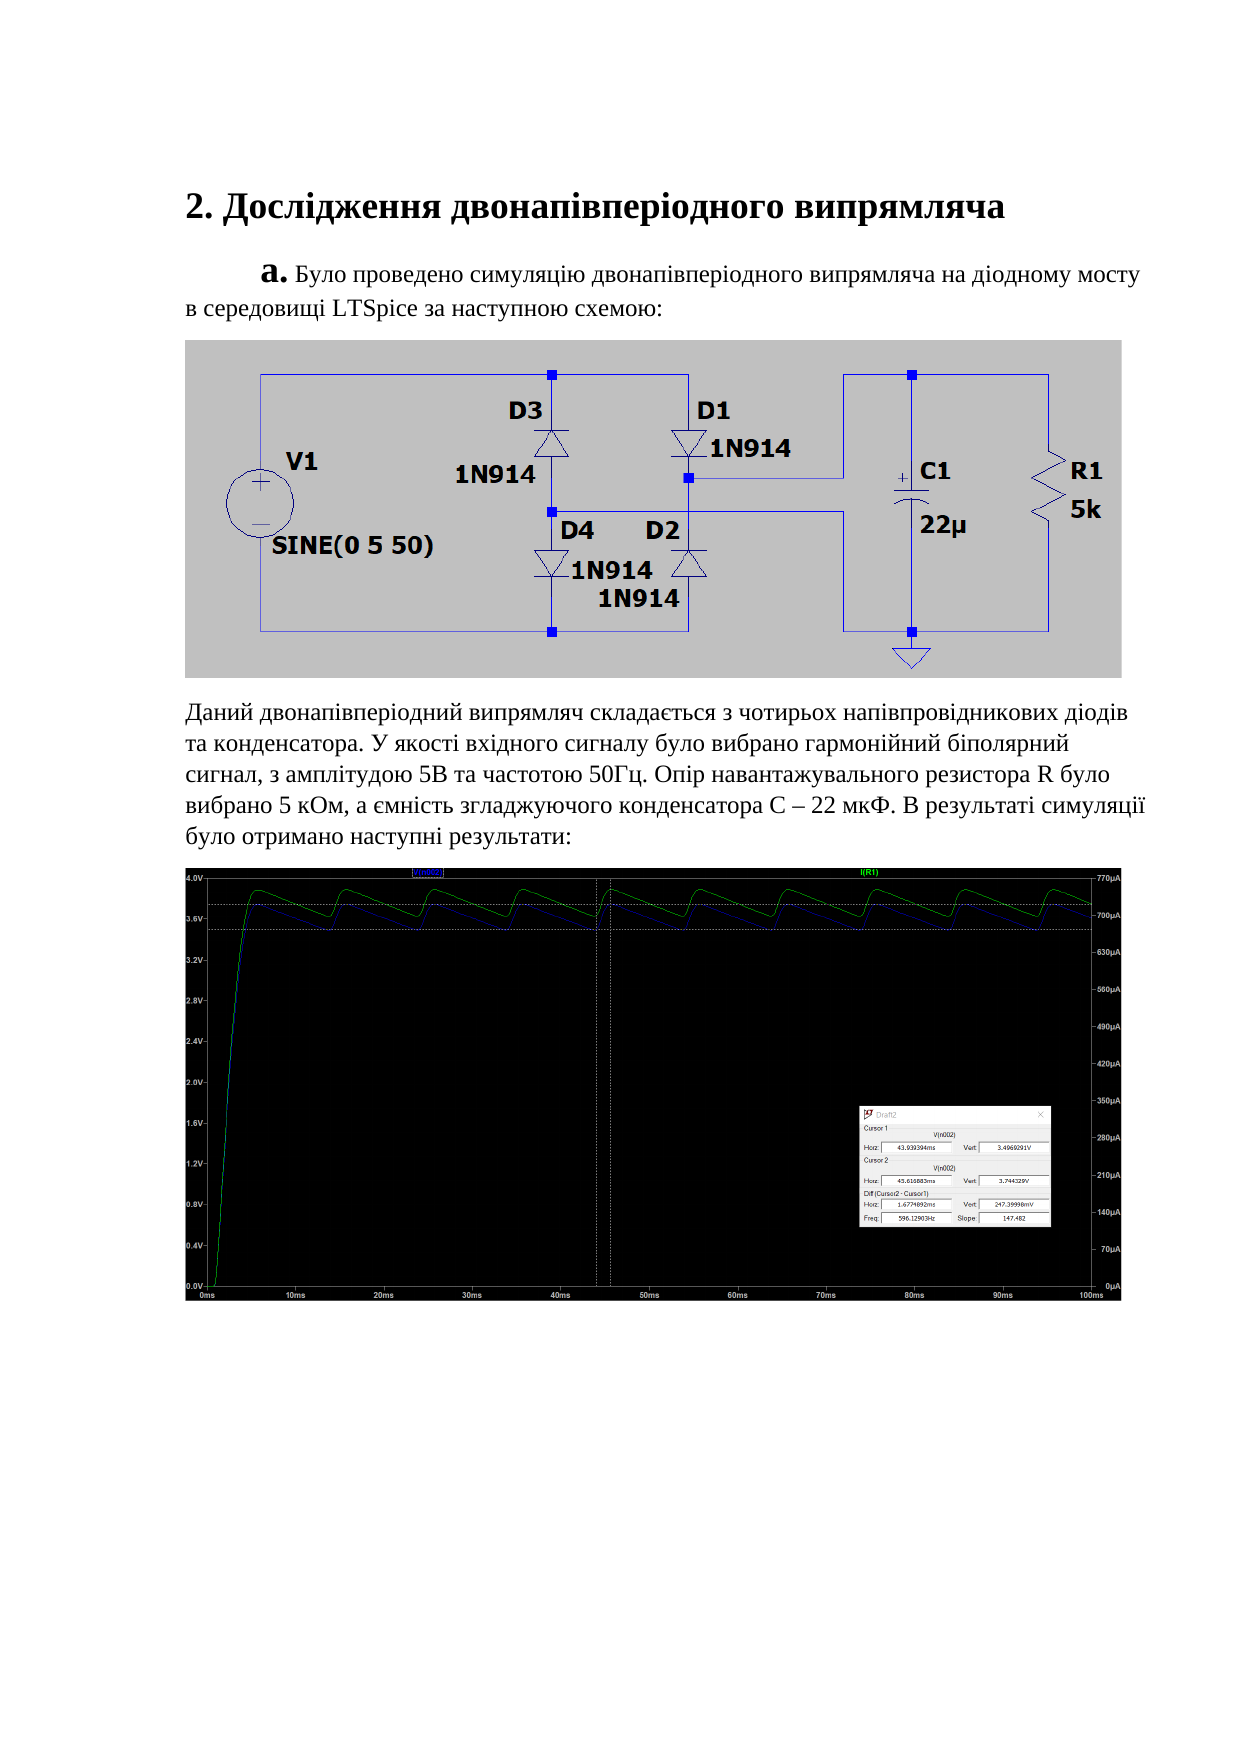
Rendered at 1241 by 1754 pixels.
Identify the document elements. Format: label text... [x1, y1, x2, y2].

list Дослідження двонапівперіодного випрямляча [185, 184, 1152, 227]
text Даний двонапівперіодний випрямляч складається з чотирьох напівпровідникових діодів та конденсатора. У якості вхідного сигналу було вибрано гармонійний біполярний сигнал, з амплітудою 5В та частотою 50Гц. Опір навантажувального резистора R було вибрано 5 кОм, а ємність згладжуючого конденсатора С – 22 мкФ. В результаті симуляції було отримано наступні результати: [185, 697, 1152, 850]
picture [185, 868, 1122, 1301]
text а. Було проведено симуляцію двонапівперіодного випрямляча на діодному мосту в середовищі LTSpice за наступною схемою: [185, 247, 1152, 321]
picture [185, 340, 1122, 678]
